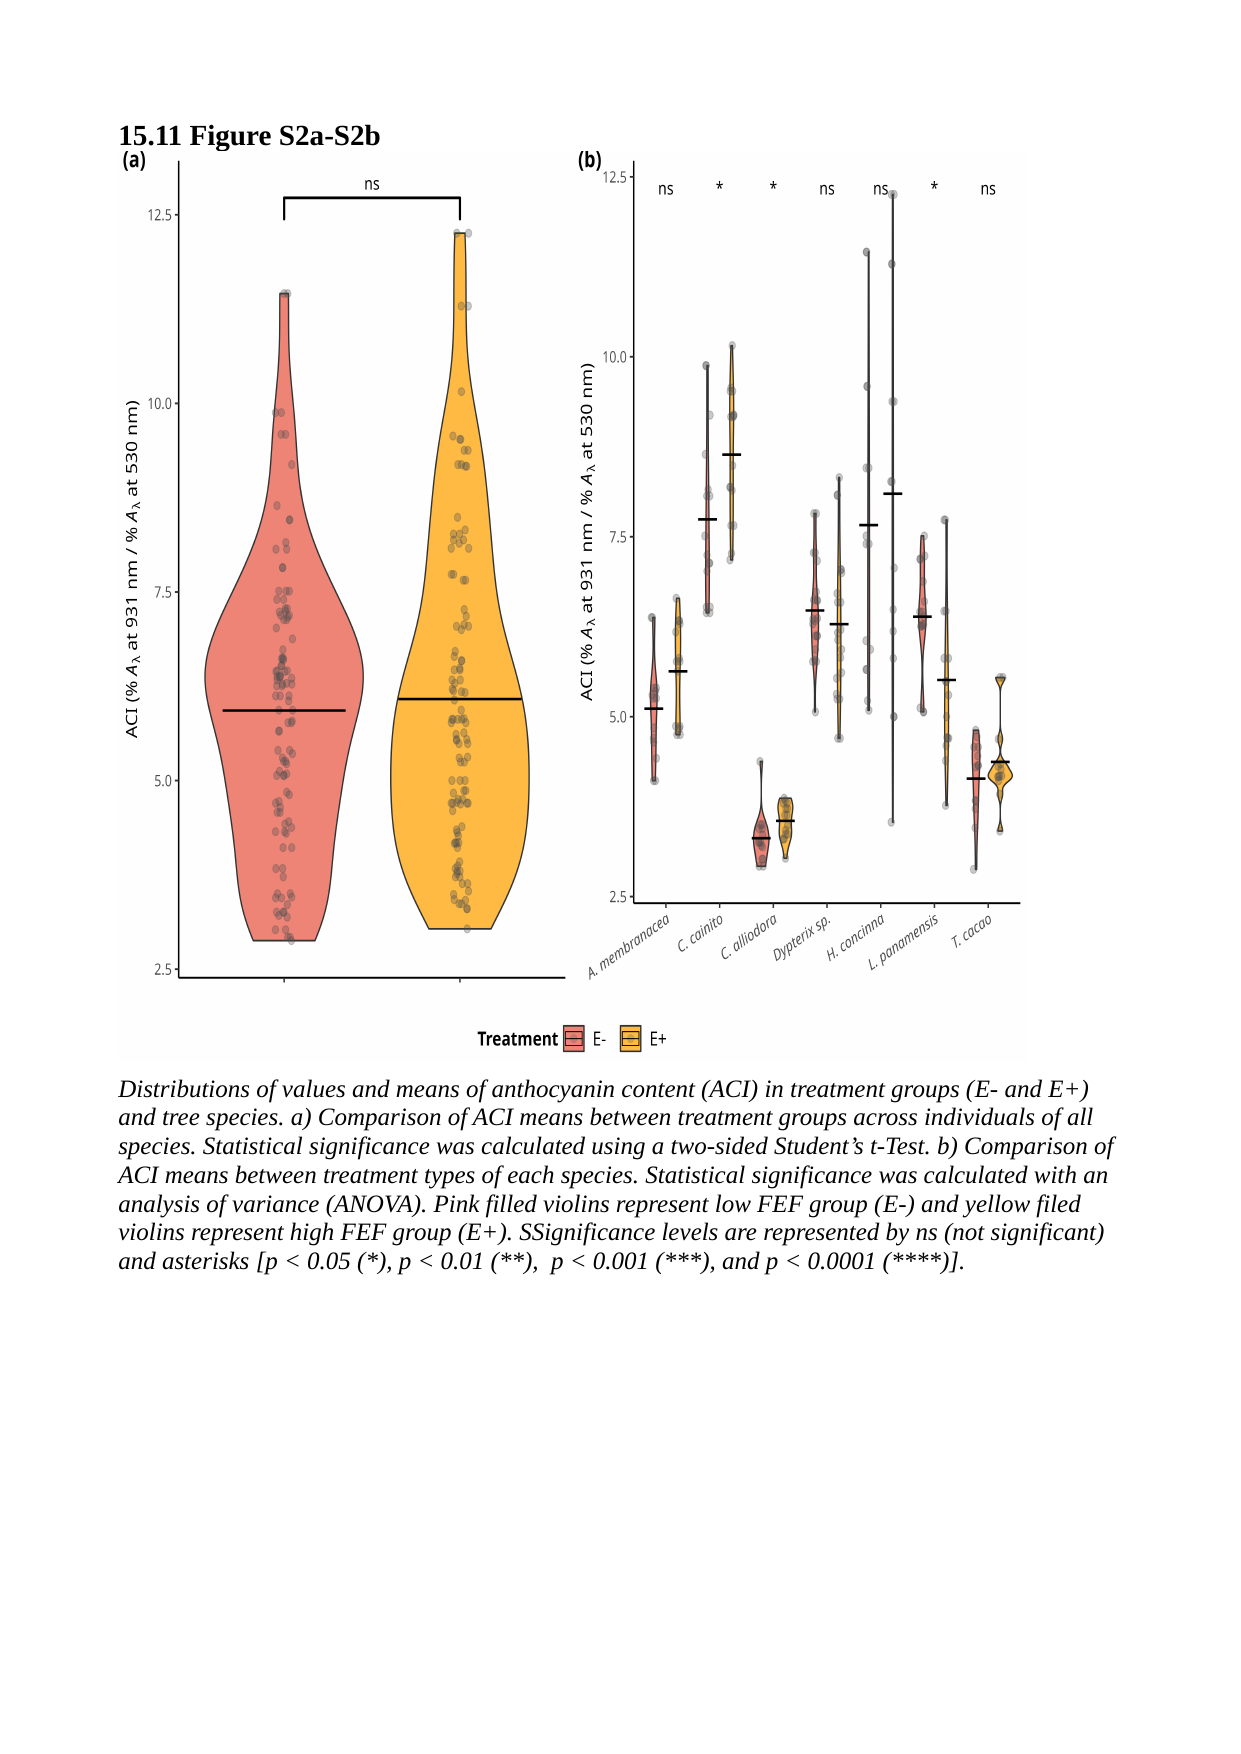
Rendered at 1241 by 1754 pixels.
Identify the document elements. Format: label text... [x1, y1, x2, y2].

text Distributions of values and means of anthocyanin content (ACI) in treatment groups (E- and E+) and tree species. a) Comparison of ACI means between treatment groups across individuals of all species. Statistical significance was calculated using a two-sided Student’s t-Test. b) Comparison of ACI means between treatment types of each species. Statistical significance was calculated with an analysis of variance (ANOVA). Pink filled violins represent low FEF group (E-) and yellow filed violins represent high FEF group (E+). SSignificance levels are represented by ns (not significant) and asterisks [p < 0.05 (*), p < 0.01 (**), p < 0.001 (***), and p < 0.0001 (****)]. [118, 1074, 1122, 1275]
picture [118, 151, 1028, 1062]
subtitle 15.11 Figure S2a-S2b [118, 118, 1122, 152]
